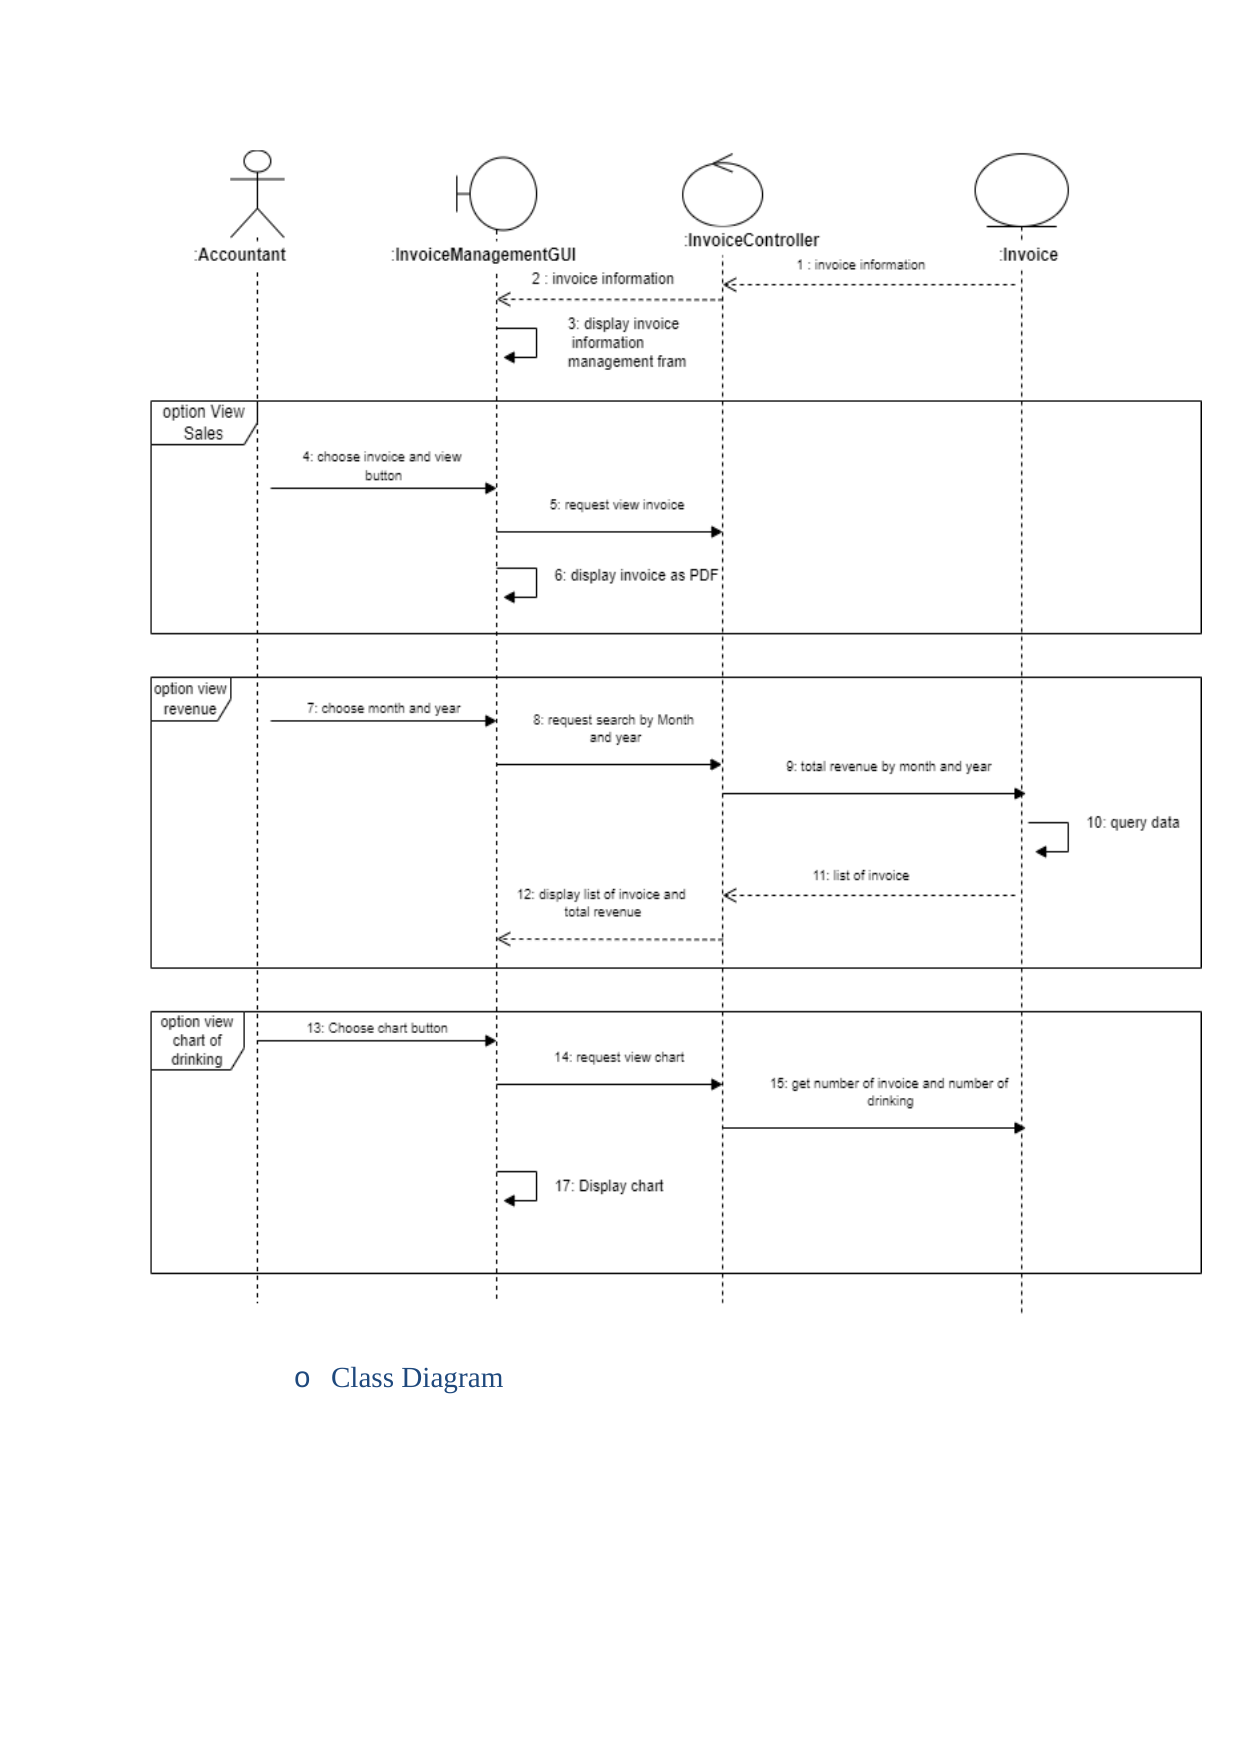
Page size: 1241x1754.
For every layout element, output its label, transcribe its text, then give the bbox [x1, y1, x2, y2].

list Class Diagram [293, 1360, 1115, 1396]
picture [124, 150, 1202, 1318]
